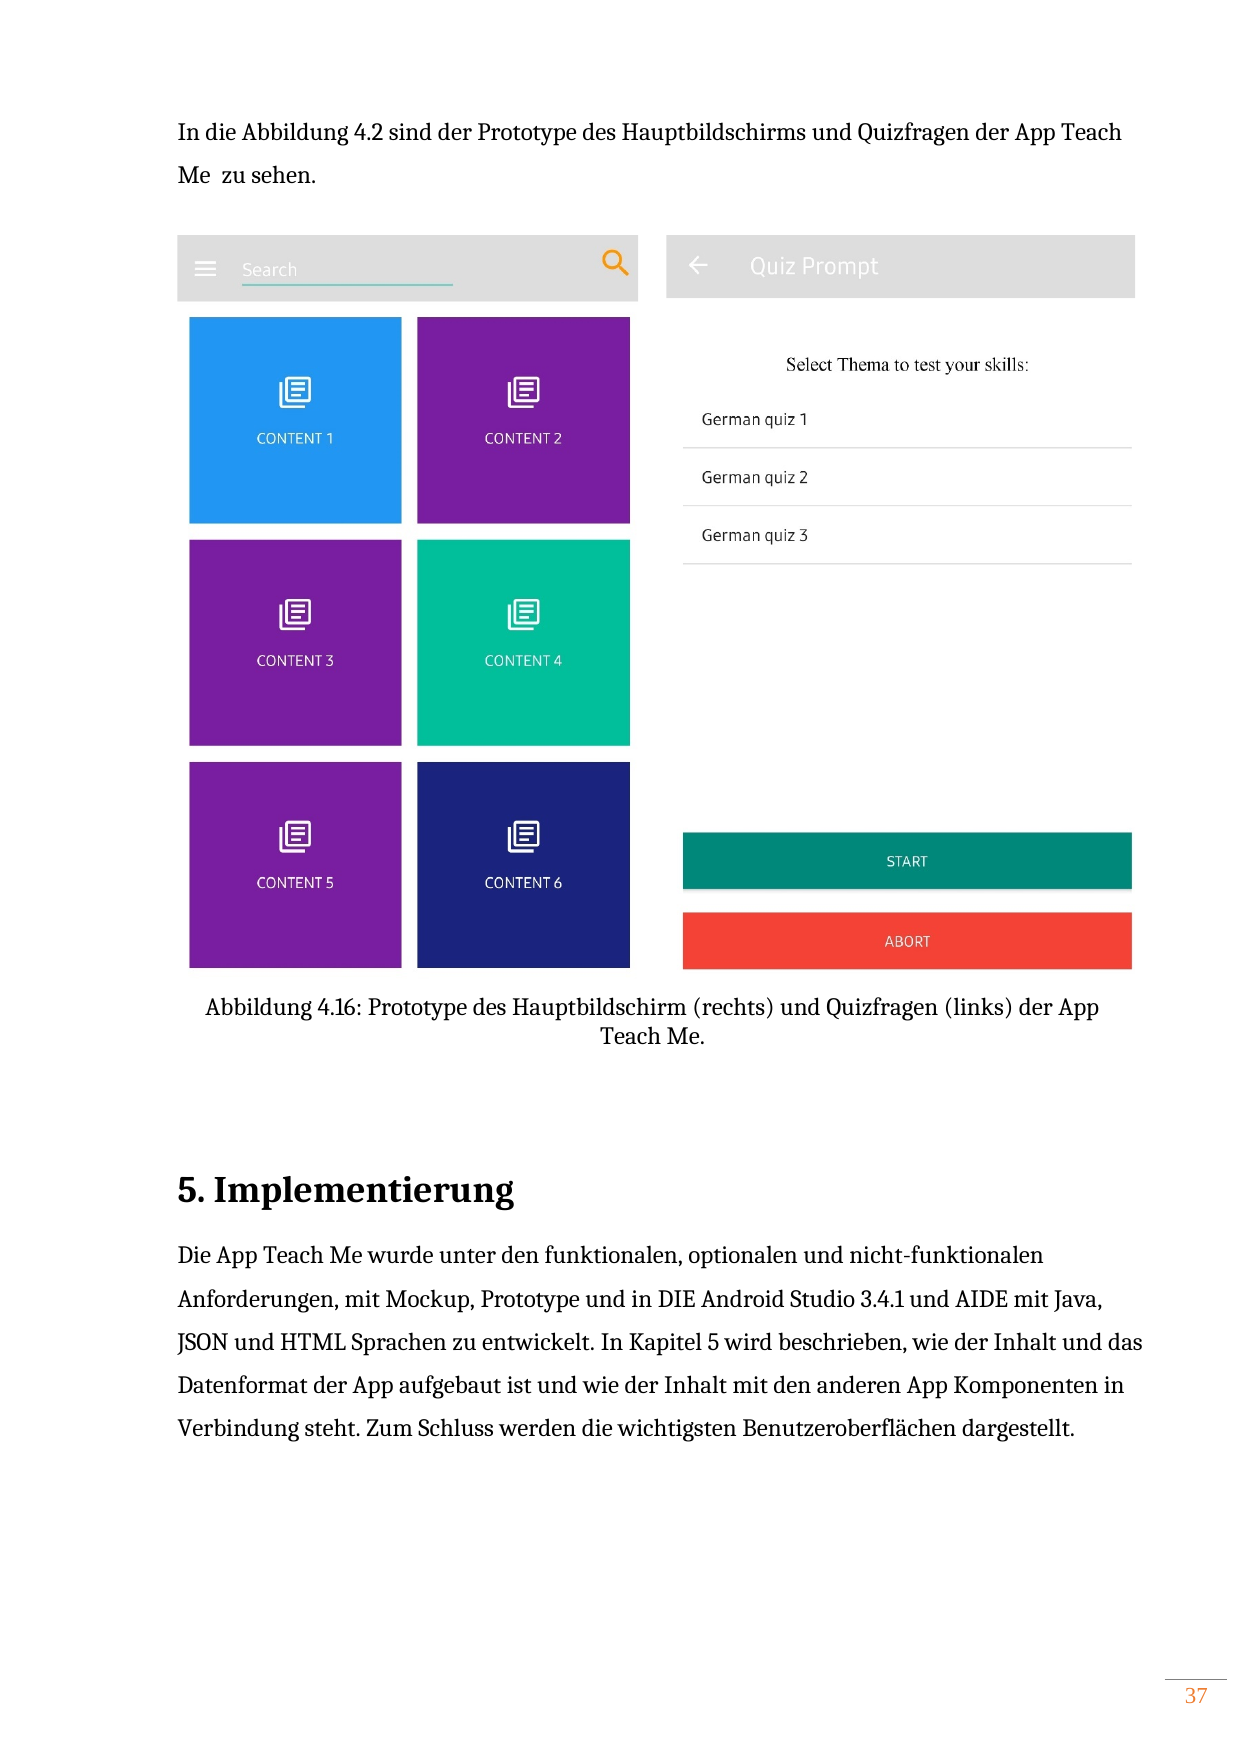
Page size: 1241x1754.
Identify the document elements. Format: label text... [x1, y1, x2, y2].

picture [177, 235, 639, 989]
subtitle 5. Implementierung [177, 1169, 1152, 1212]
text In die Abbildung 4.2 sind der Prototype des Hauptbildschirms und Quizfragen der App Teach Me zu sehen. [177, 118, 1152, 190]
picture [666, 235, 1136, 989]
text Die App Teach Me wurde unter den funktionalen, optionalen und nicht-funktionalen Anforderungen, mit Mockup, Prototype und in DIE Android Studio 3.4.1 und AIDE mit Java, JSON und HTML Sprachen zu entwickelt. In Kapitel 5 wird beschrieben, wie der Inhalt und das Datenformat der App aufgebaut ist und wie der Inhalt mit den anderen App Komponenten in Verbindung steht. Zum Schluss werden die wichtigsten Benutzeroberflächen dargestellt. [177, 1241, 1152, 1443]
